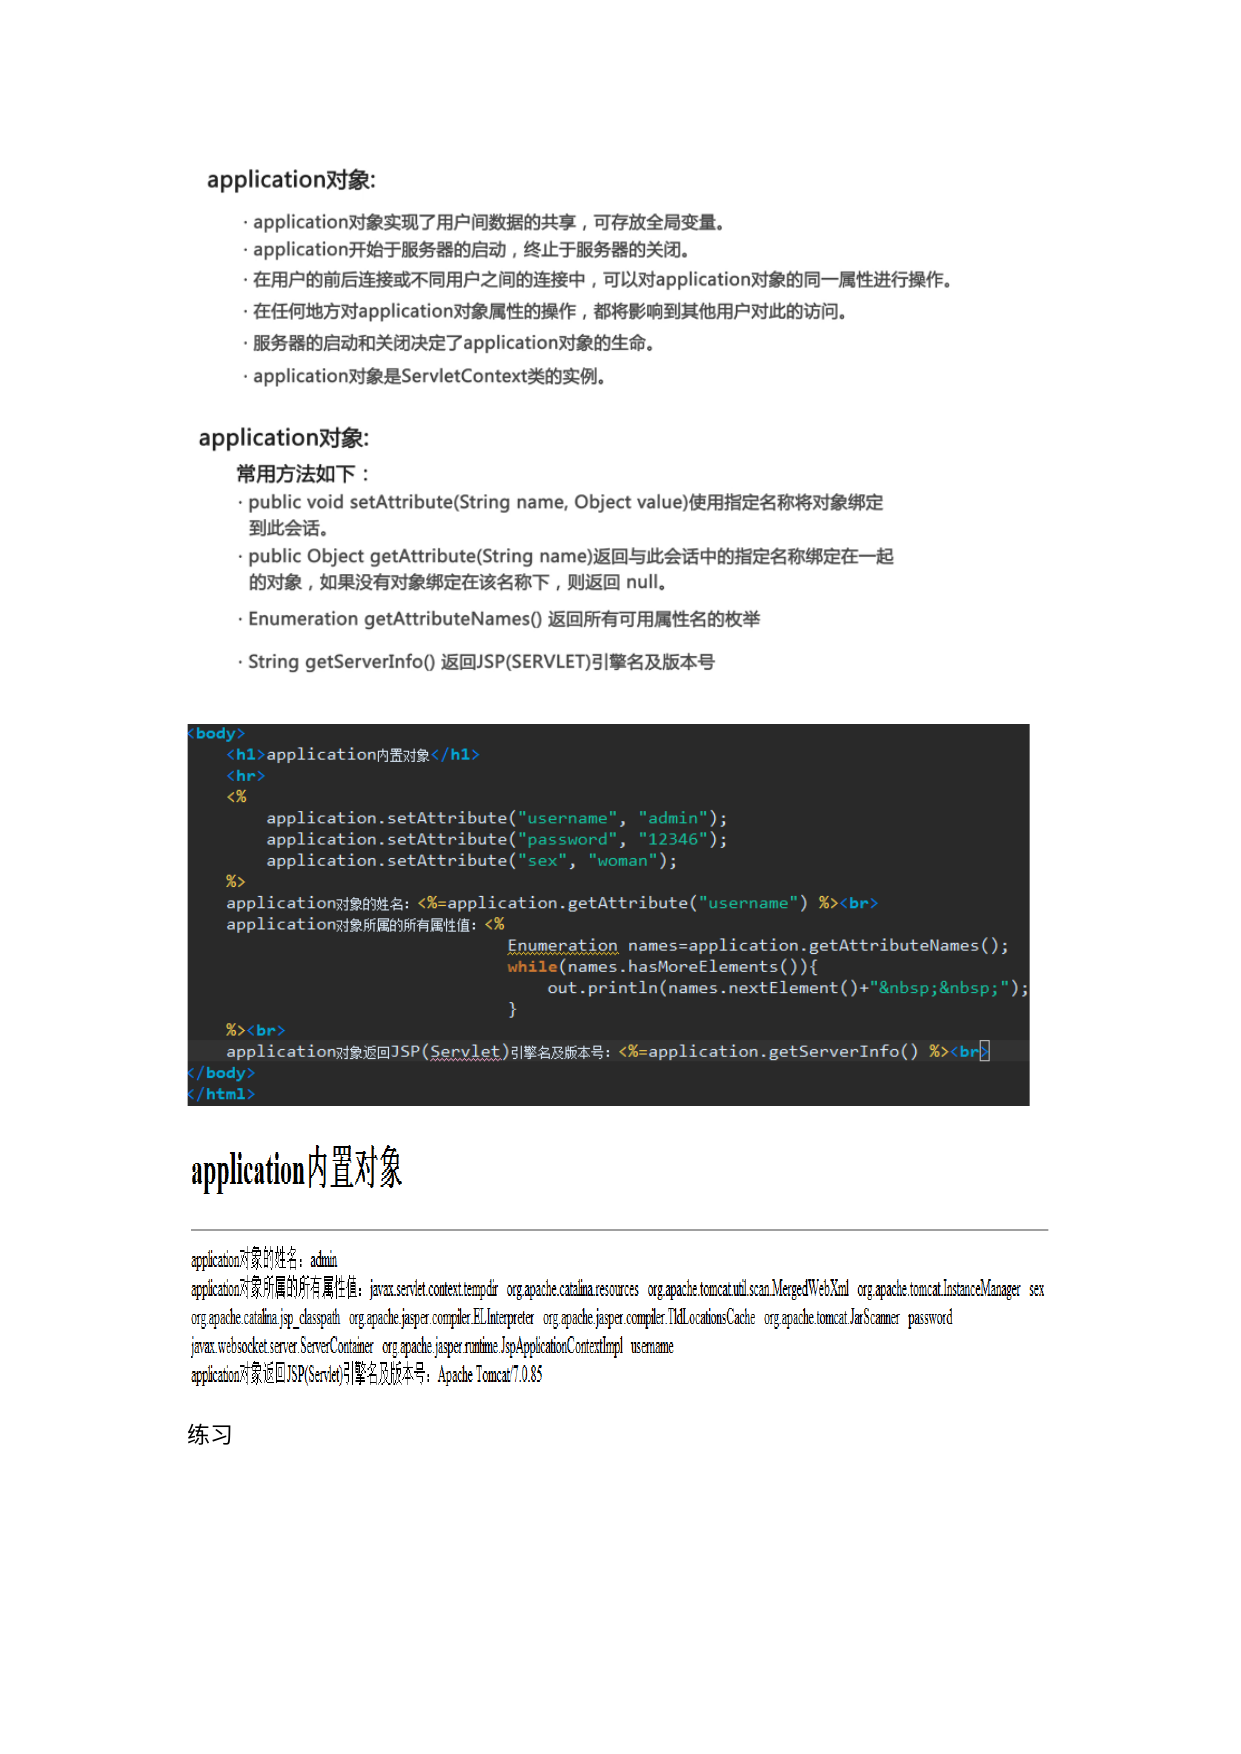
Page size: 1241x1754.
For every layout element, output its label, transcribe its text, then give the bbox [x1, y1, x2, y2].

picture [187, 420, 901, 697]
text 练习 [187, 1417, 1053, 1450]
picture [187, 1134, 1049, 1417]
picture [187, 150, 966, 393]
picture [187, 724, 1030, 1106]
